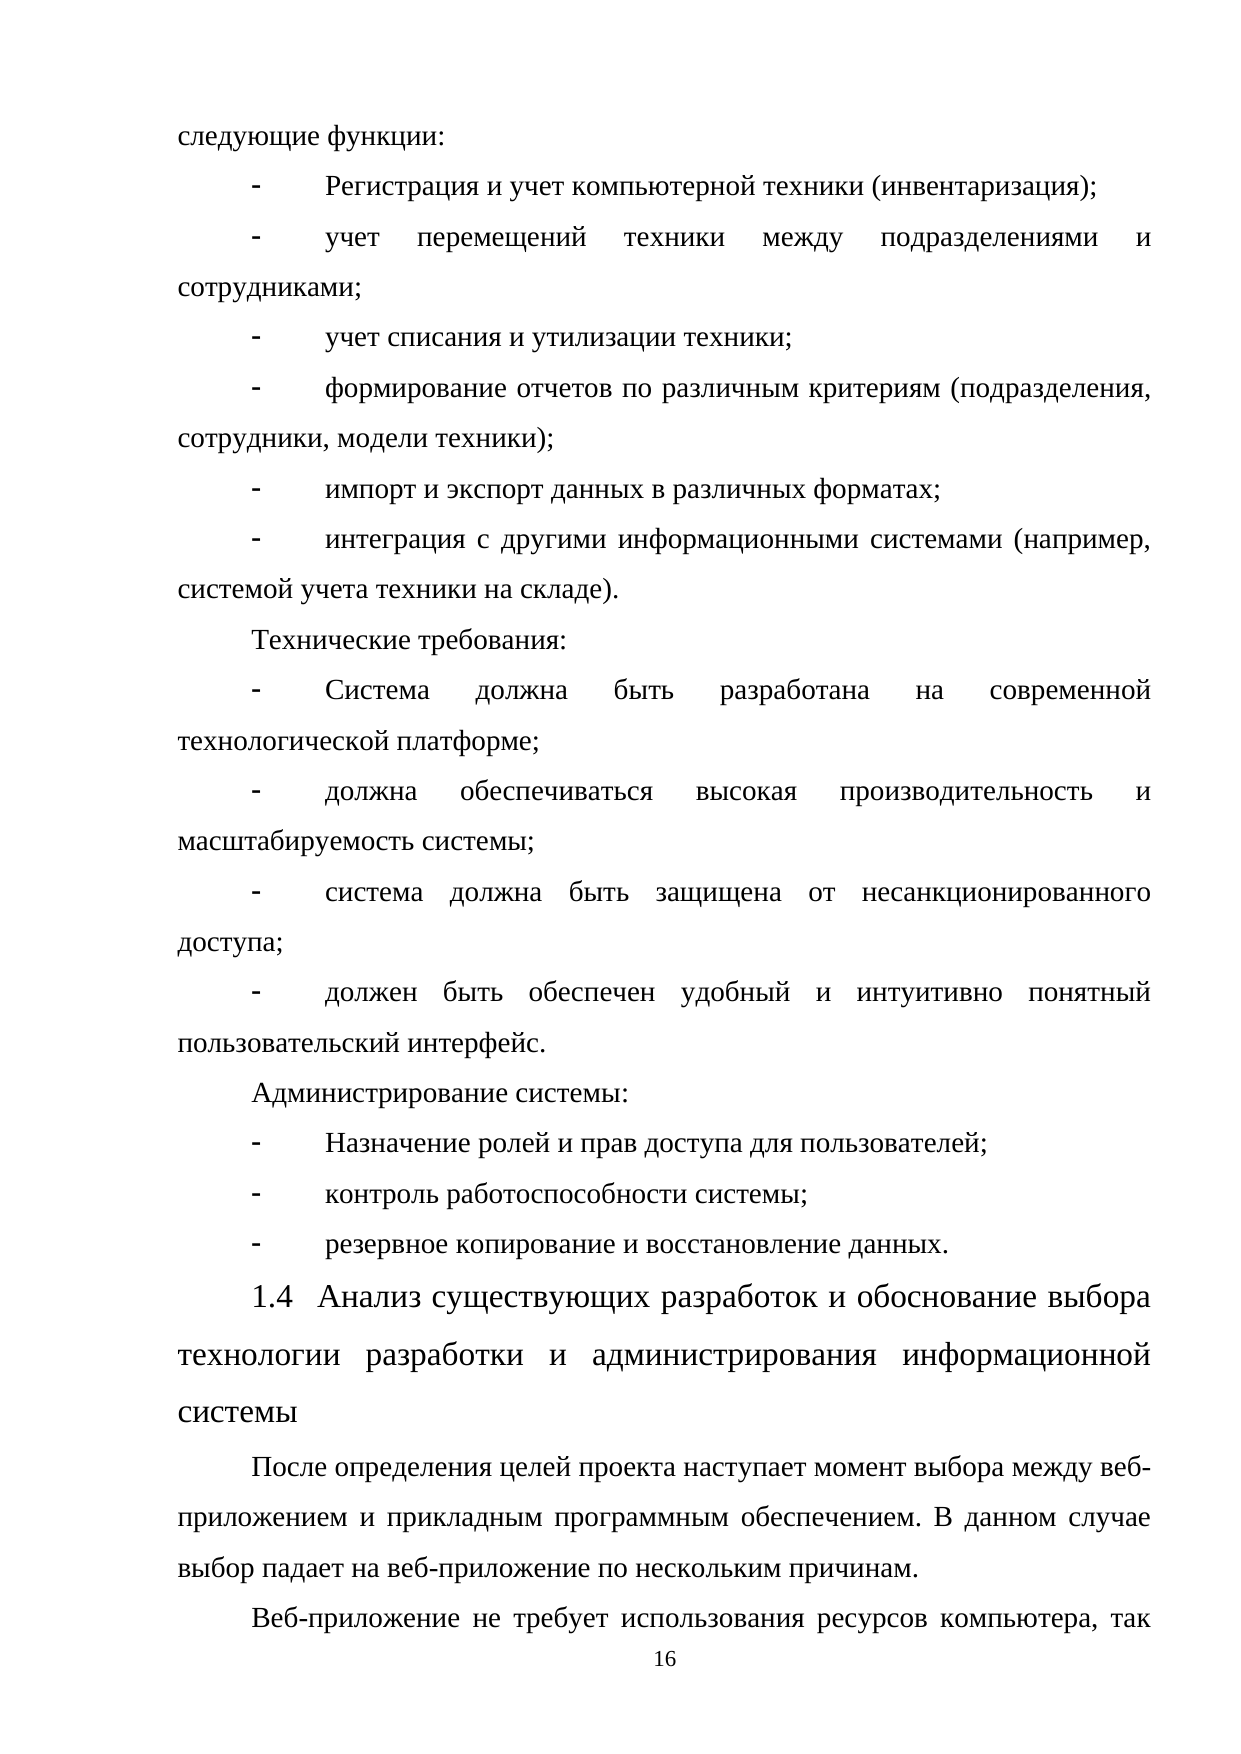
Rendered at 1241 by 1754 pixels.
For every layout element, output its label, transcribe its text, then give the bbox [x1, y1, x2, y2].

list учет перемещений техники между подразделениями и сотрудниками; [177, 219, 1152, 303]
text Администрирование системы: [177, 1075, 1152, 1109]
list интеграция с другими информационными системами (например, системой учета техники на складе). [177, 521, 1152, 605]
list система должна быть защищена от несанкционированного доступа; [177, 874, 1152, 958]
list должна обеспечиваться высокая производительность и масштабируемость системы; [177, 773, 1152, 857]
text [177, 1600, 1152, 1634]
list Назначение ролей и прав доступа для пользователей; [177, 1125, 1152, 1159]
list Регистрация и учет компьютерной техники (инвентаризация); [177, 168, 1152, 202]
text После определения целей проекта наступает момент выбора между веб-приложением и прикладным программным обеспечением. В данном случае выбор падает на веб-приложение по нескольким причинам. [177, 1449, 1152, 1583]
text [177, 118, 1152, 152]
list импорт и экспорт данных в различных форматах; [177, 471, 1152, 504]
list должен быть обеспечен удобный и интуитивно понятный пользовательский интерфейс. [177, 974, 1152, 1058]
list контроль работоспособности системы; [177, 1176, 1152, 1209]
text Технические требования: [177, 622, 1152, 655]
list формирование отчетов по различным критериям (подразделения, сотрудники, модели техники); [177, 370, 1152, 454]
list резервное копирование и восстановление данных. [177, 1226, 1152, 1260]
subtitle Анализ существующих разработок и обоснование выбора технологии разработки и администрирования информационной системы [177, 1277, 1152, 1430]
list учет списания и утилизации техники; [177, 319, 1152, 353]
list Система должна быть разработана на современной технологической платформе; [177, 672, 1152, 756]
